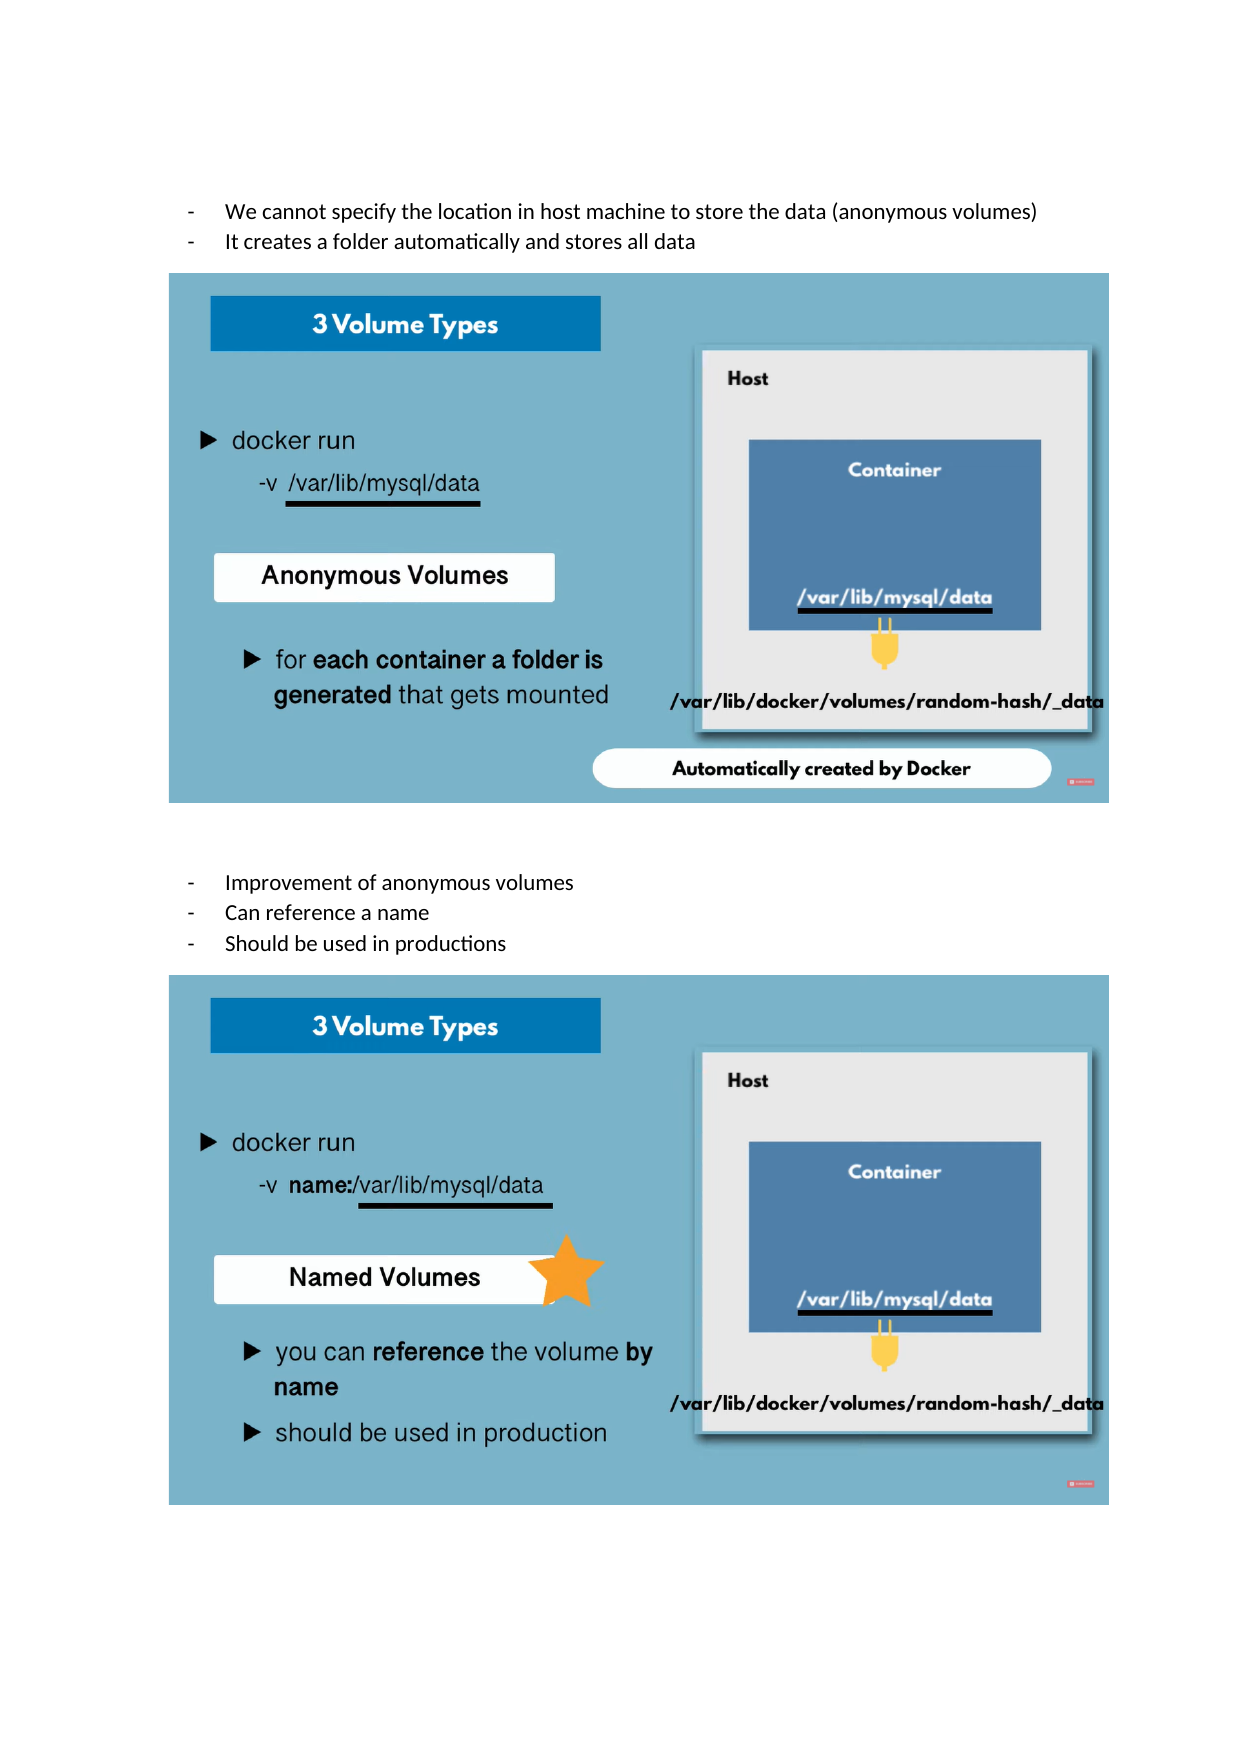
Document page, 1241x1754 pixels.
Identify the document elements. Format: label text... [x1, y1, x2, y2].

list Improvement of anonymous volumes [187, 868, 1090, 896]
list We cannot specify the location in host machine to store the data (anonymous volumes) [187, 197, 1090, 225]
list Can reference a name [187, 898, 1090, 927]
list It creates a folder automatically and stores all data [187, 227, 1090, 255]
list Should be used in productions [187, 929, 1090, 957]
